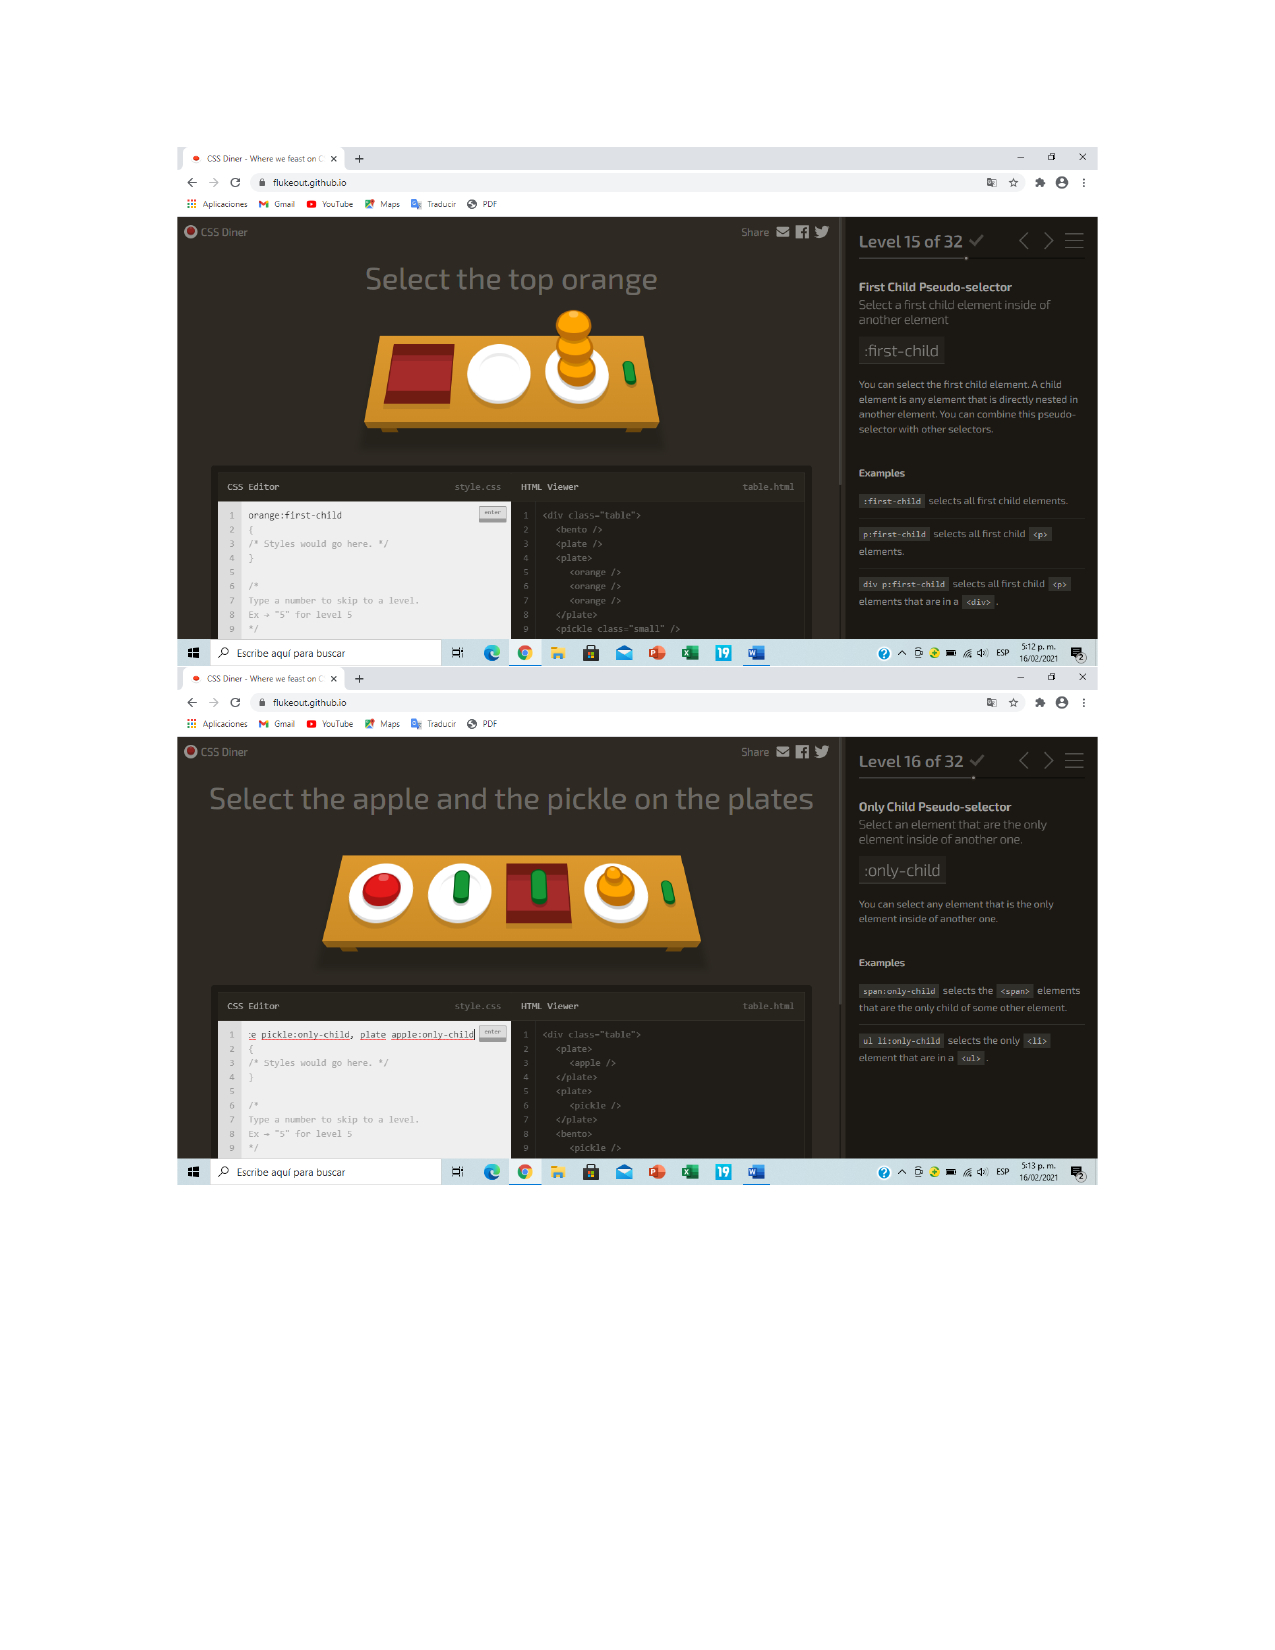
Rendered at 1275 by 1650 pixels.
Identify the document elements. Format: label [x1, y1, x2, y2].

picture [177, 147, 1098, 666]
picture [177, 667, 1098, 1185]
